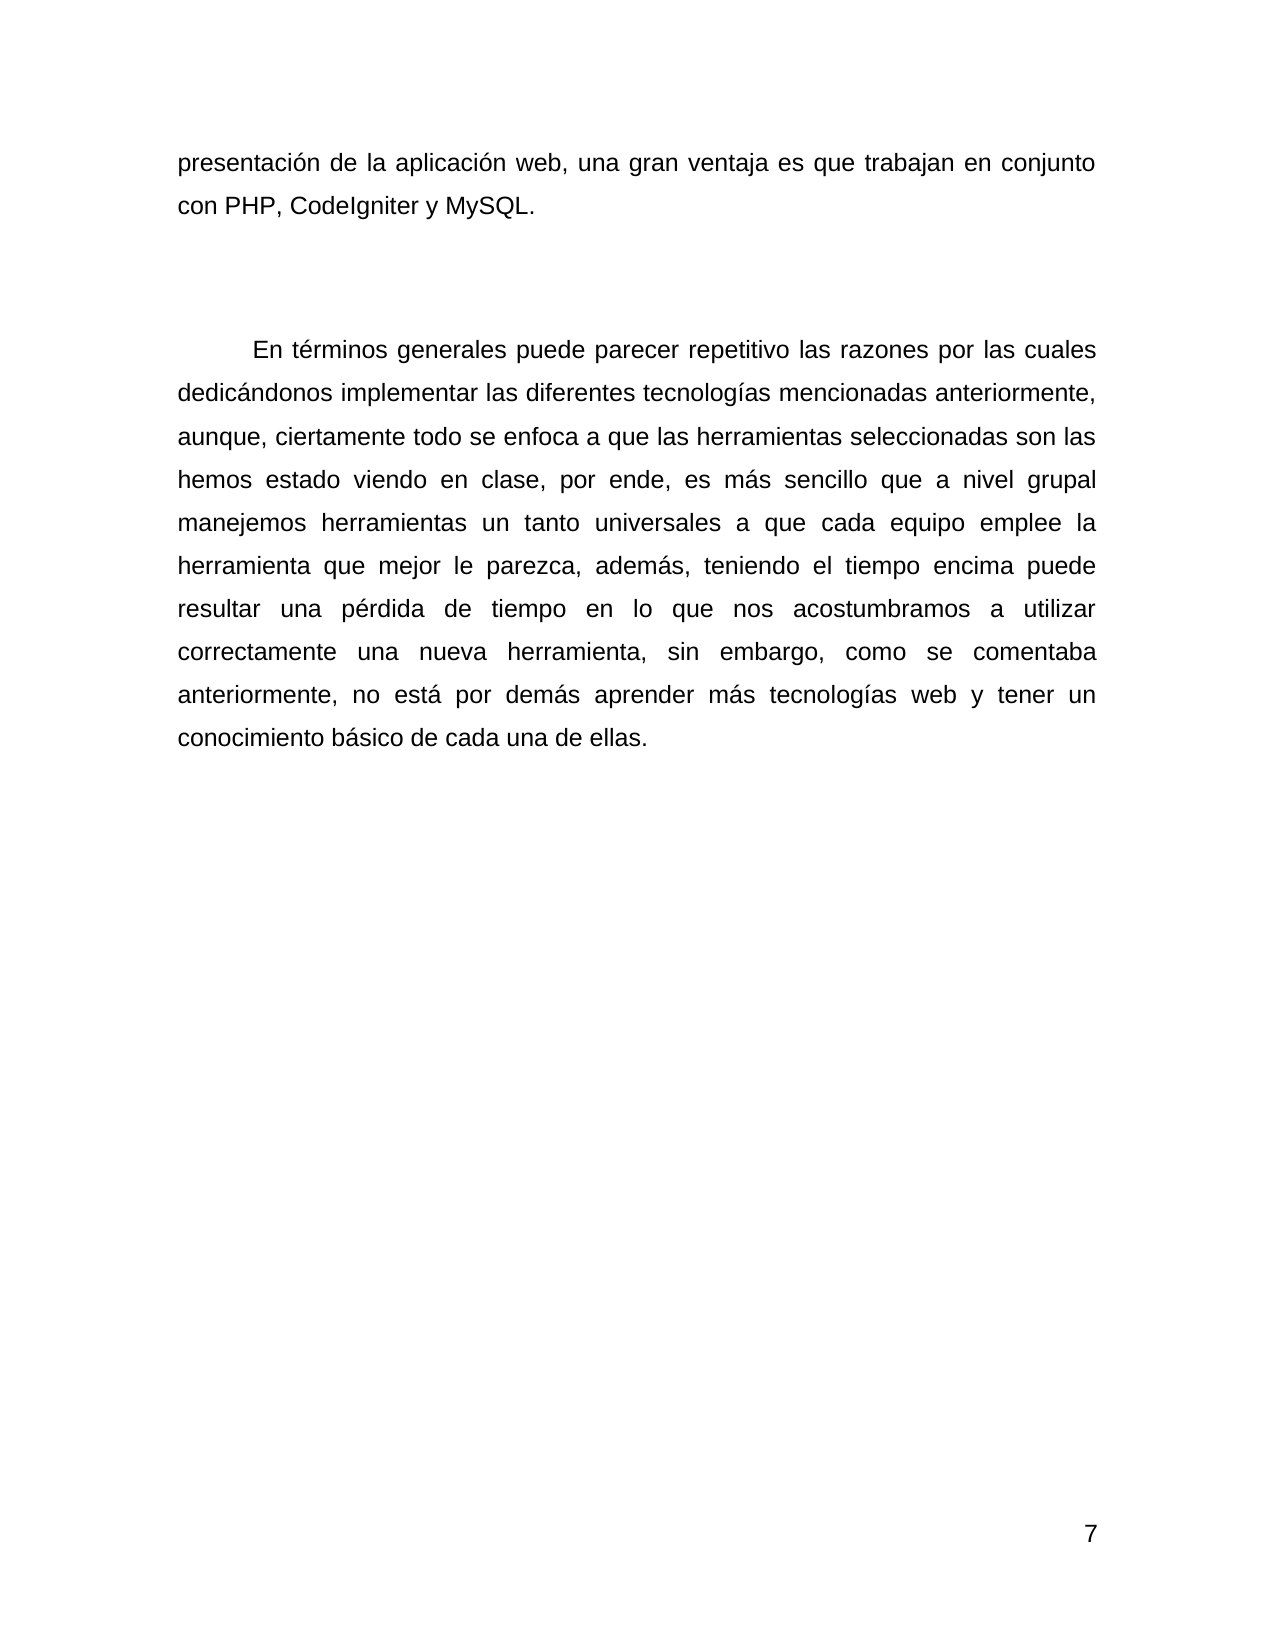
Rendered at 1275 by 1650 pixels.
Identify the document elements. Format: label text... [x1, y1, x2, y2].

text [177, 148, 1098, 219]
text En términos generales puede parecer repetitivo las razones por las cuales dedicándonos implementar las diferentes tecnologías mencionadas anteriormente, aunque, ciertamente todo se enfoca a que las herramientas seleccionadas son las hemos estado viendo en clase, por ende, es más sencillo que a nivel grupal manejemos herramientas un tanto universales a que cada equipo emplee la herramienta que mejor le parezca, además, teniendo el tiempo encima puede resultar una pérdida de tiempo en lo que nos acostumbramos a utilizar correctamente una nueva herramienta, sin embargo, como se comentaba anteriormente, no está por demás aprender más tecnologías web y tener un conocimiento básico de cada una de ellas. [177, 335, 1098, 752]
